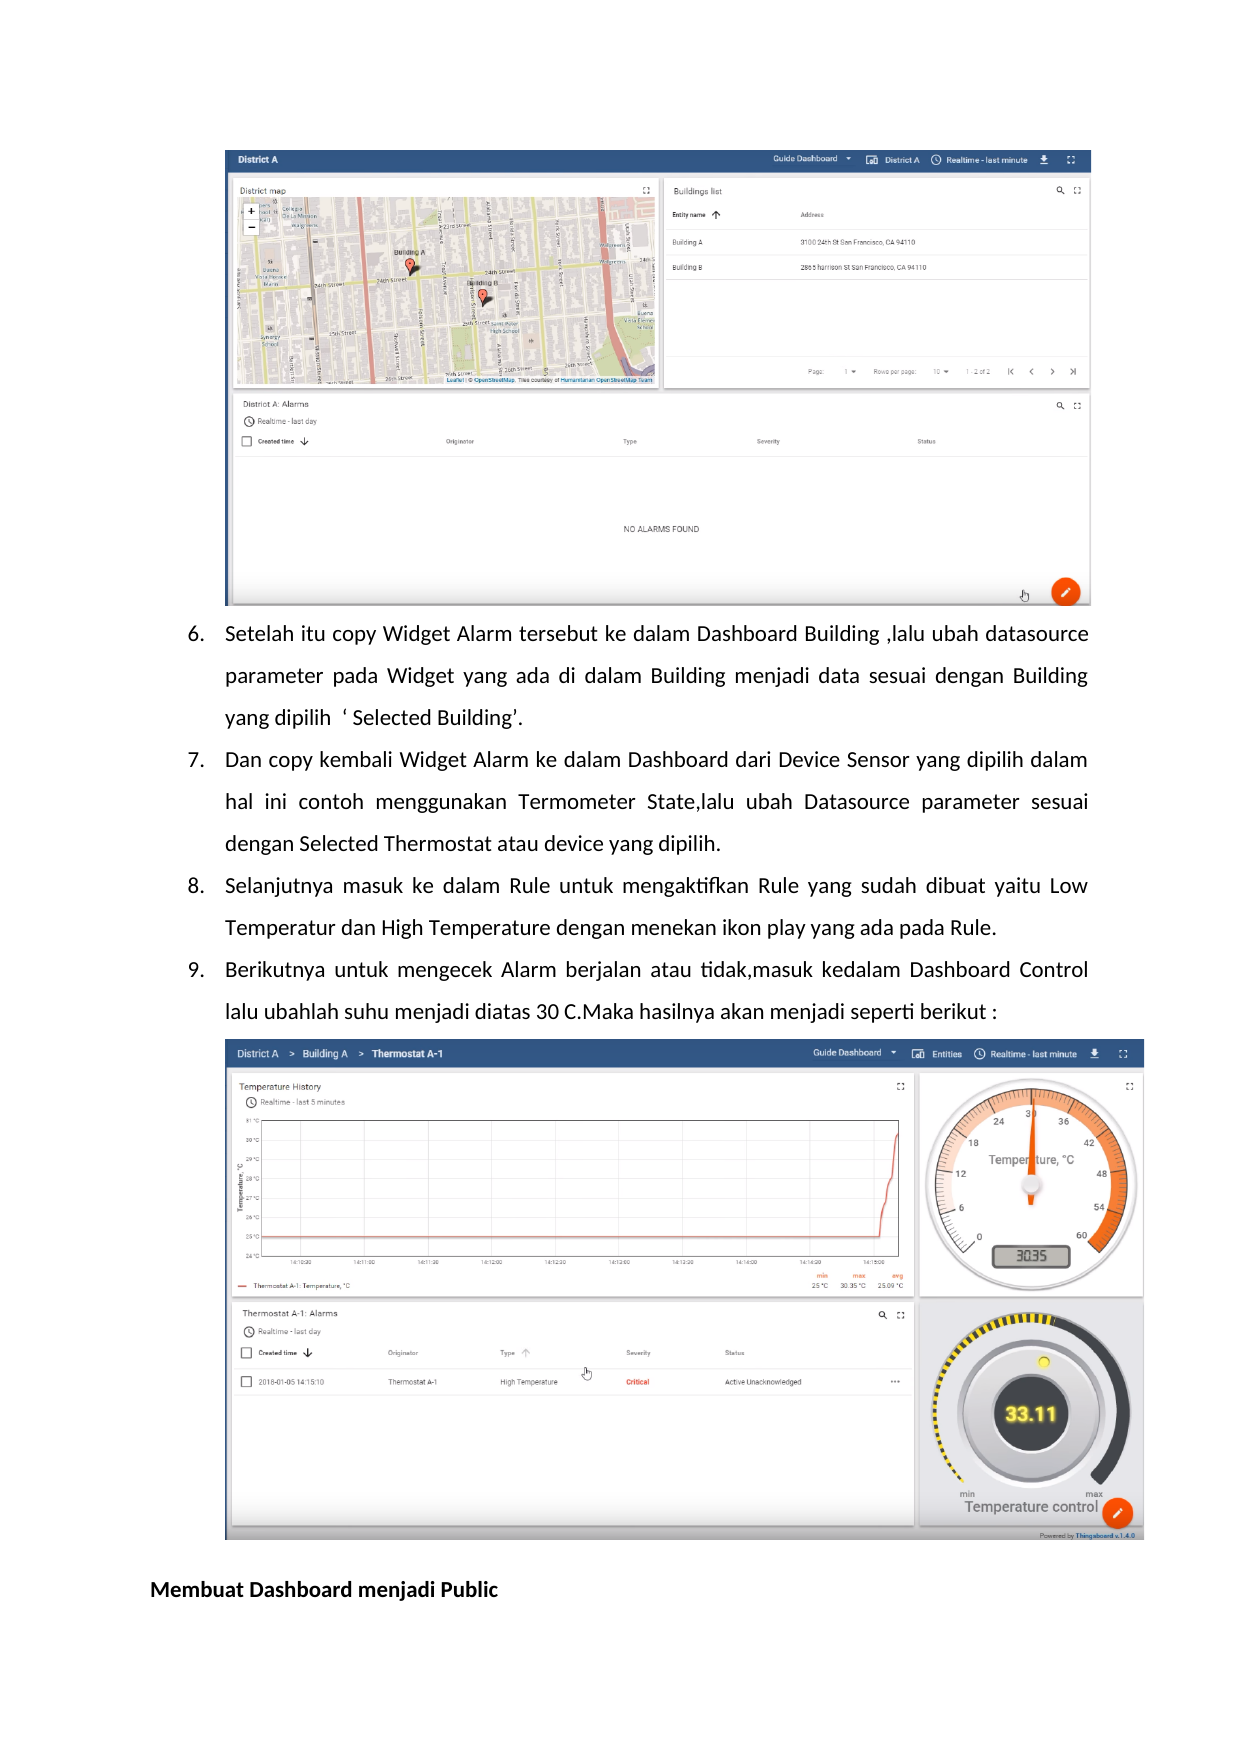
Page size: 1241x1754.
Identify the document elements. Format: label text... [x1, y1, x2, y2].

text Membuat Dashboard menjadi Public [150, 1575, 1090, 1603]
picture [225, 150, 1092, 606]
list Selanjutnya masuk ke dalam Rule untuk mengaktifkan Rule yang sudah dibuat yaitu Low Temperatur dan High Temperature dengan menekan ikon play yang ada pada Rule. [187, 871, 1090, 941]
picture [225, 1039, 1145, 1540]
list Dan copy kembali Widget Alarm ke dalam Dashboard dari Device Sensor yang dipilih dalam hal ini contoh menggunakan Termometer State,lalu ubah Datasource parameter sesuai dengan Selected Thermostat atau device yang dipilih. [187, 745, 1090, 857]
list Berikutnya untuk mengecek Alarm berjalan atau tidak,masuk kedalam Dashboard Control lalu ubahlah suhu menjadi diatas 30 C.Maka hasilnya akan menjadi seperti berikut : [187, 955, 1090, 1025]
list Setelah itu copy Widget Alarm tersebut ke dalam Dashboard Building ,lalu ubah datasource parameter pada Widget yang ada di dalam Building menjadi data sesuai dengan Building yang dipilih ‘ Selected Building’. [187, 619, 1090, 731]
